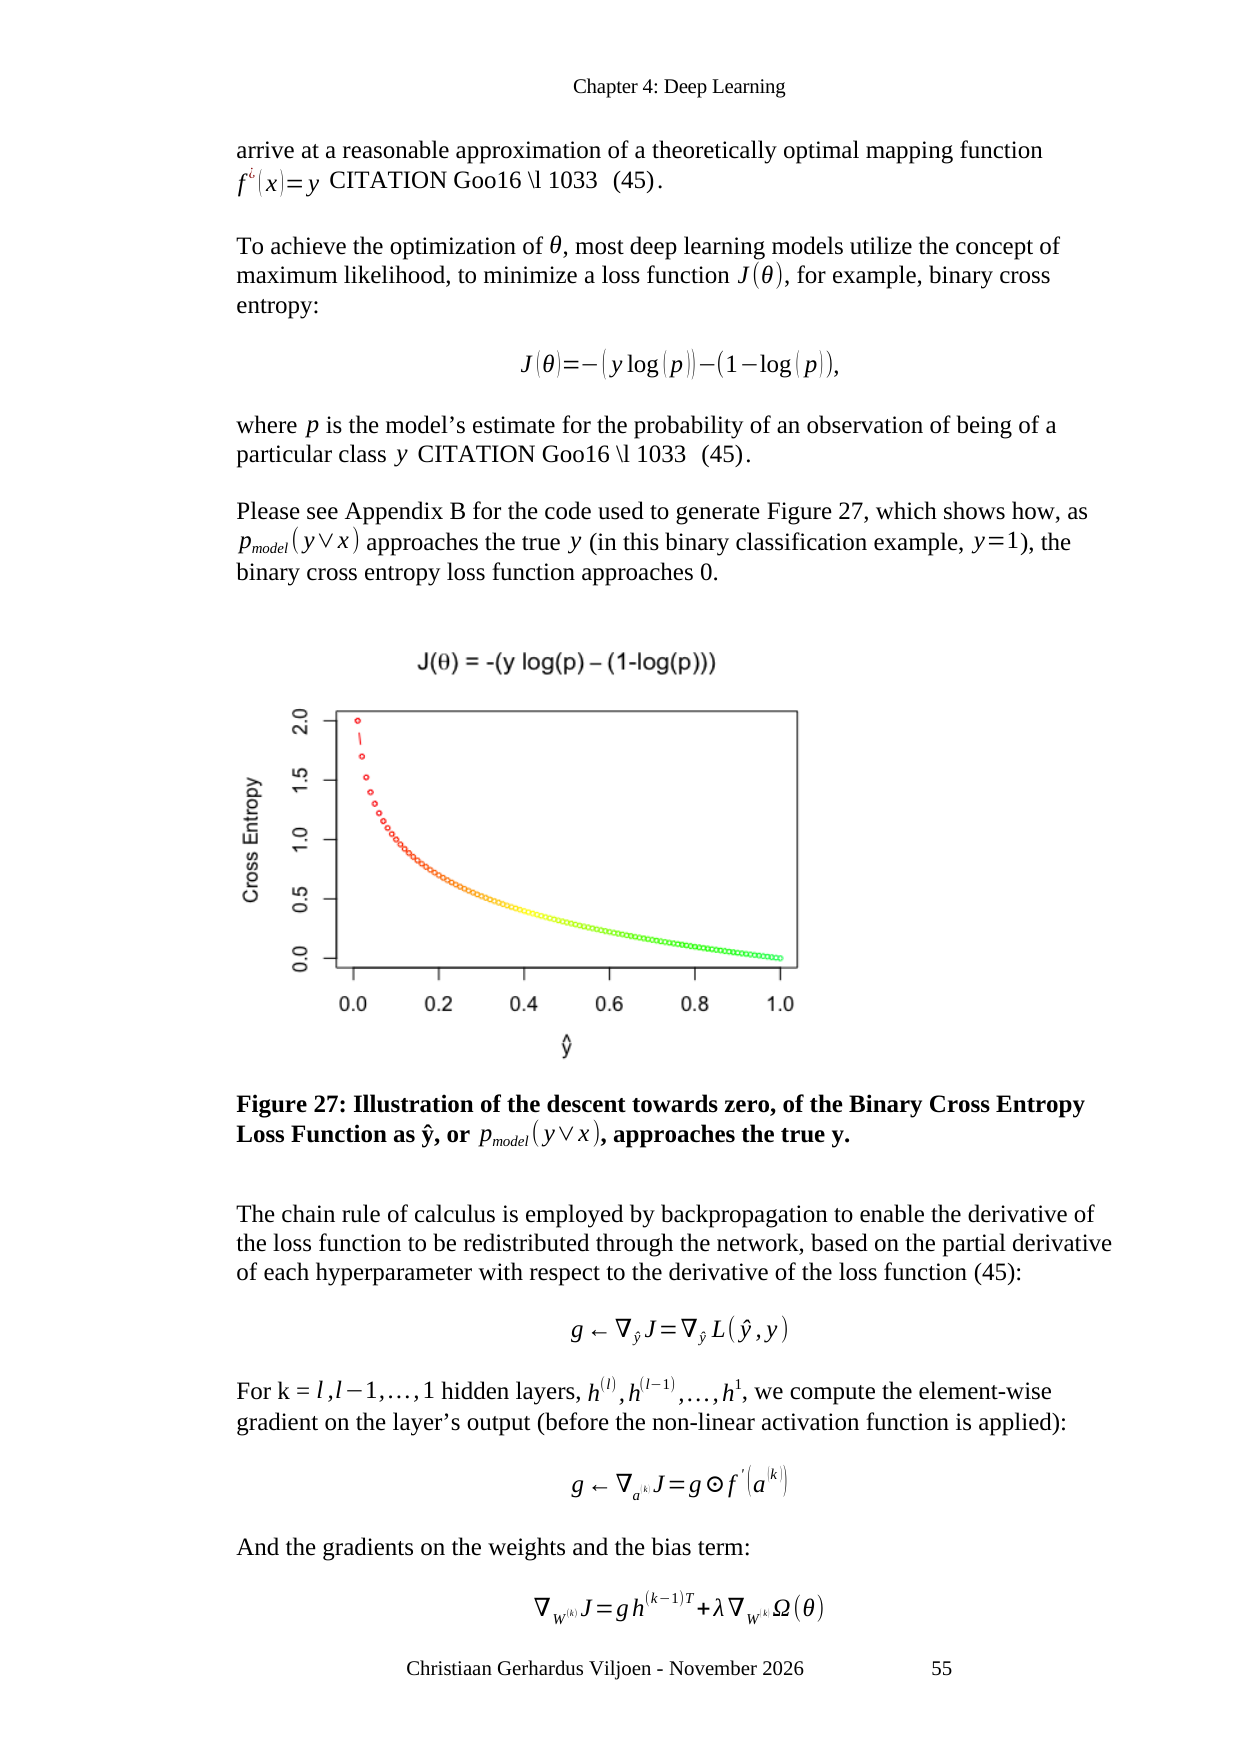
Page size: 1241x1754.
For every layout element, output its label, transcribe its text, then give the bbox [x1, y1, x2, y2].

text Figure 27: Illustration of the descent towards zero, of the Binary Cross Entropy Loss Function as ŷ, or , approaches the true y. [236, 1089, 1122, 1150]
text For k = hidden layers, , we compute the element-wise gradient on the layer’s output (before the non-linear activation function is applied): [236, 1375, 1122, 1435]
text To achieve the optimization of , most deep learning models utilize the concept of maximum likelihood, to minimize a loss function , for example, binary cross entropy: [236, 231, 1122, 318]
text The chain rule of calculus is employed by backpropagation to enable the derivative of the loss function to be redistributed through the network, based on the partial derivative of each hyperparameter with respect to the derivative of the loss function: [236, 1199, 1122, 1286]
text where is the model’s estimate for the probability of an observation of being of a particular class . [236, 410, 1122, 467]
picture [236, 614, 849, 1089]
text , [236, 347, 1122, 381]
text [236, 135, 1122, 202]
text Please see Appendix B for the code used to generate Figure 27, which shows how, as approaches the true (in this binary classification example, ), the binary cross entropy loss function approaches 0. [236, 496, 1122, 586]
text And the gradients on the weights and the bias term: [236, 1532, 1122, 1561]
